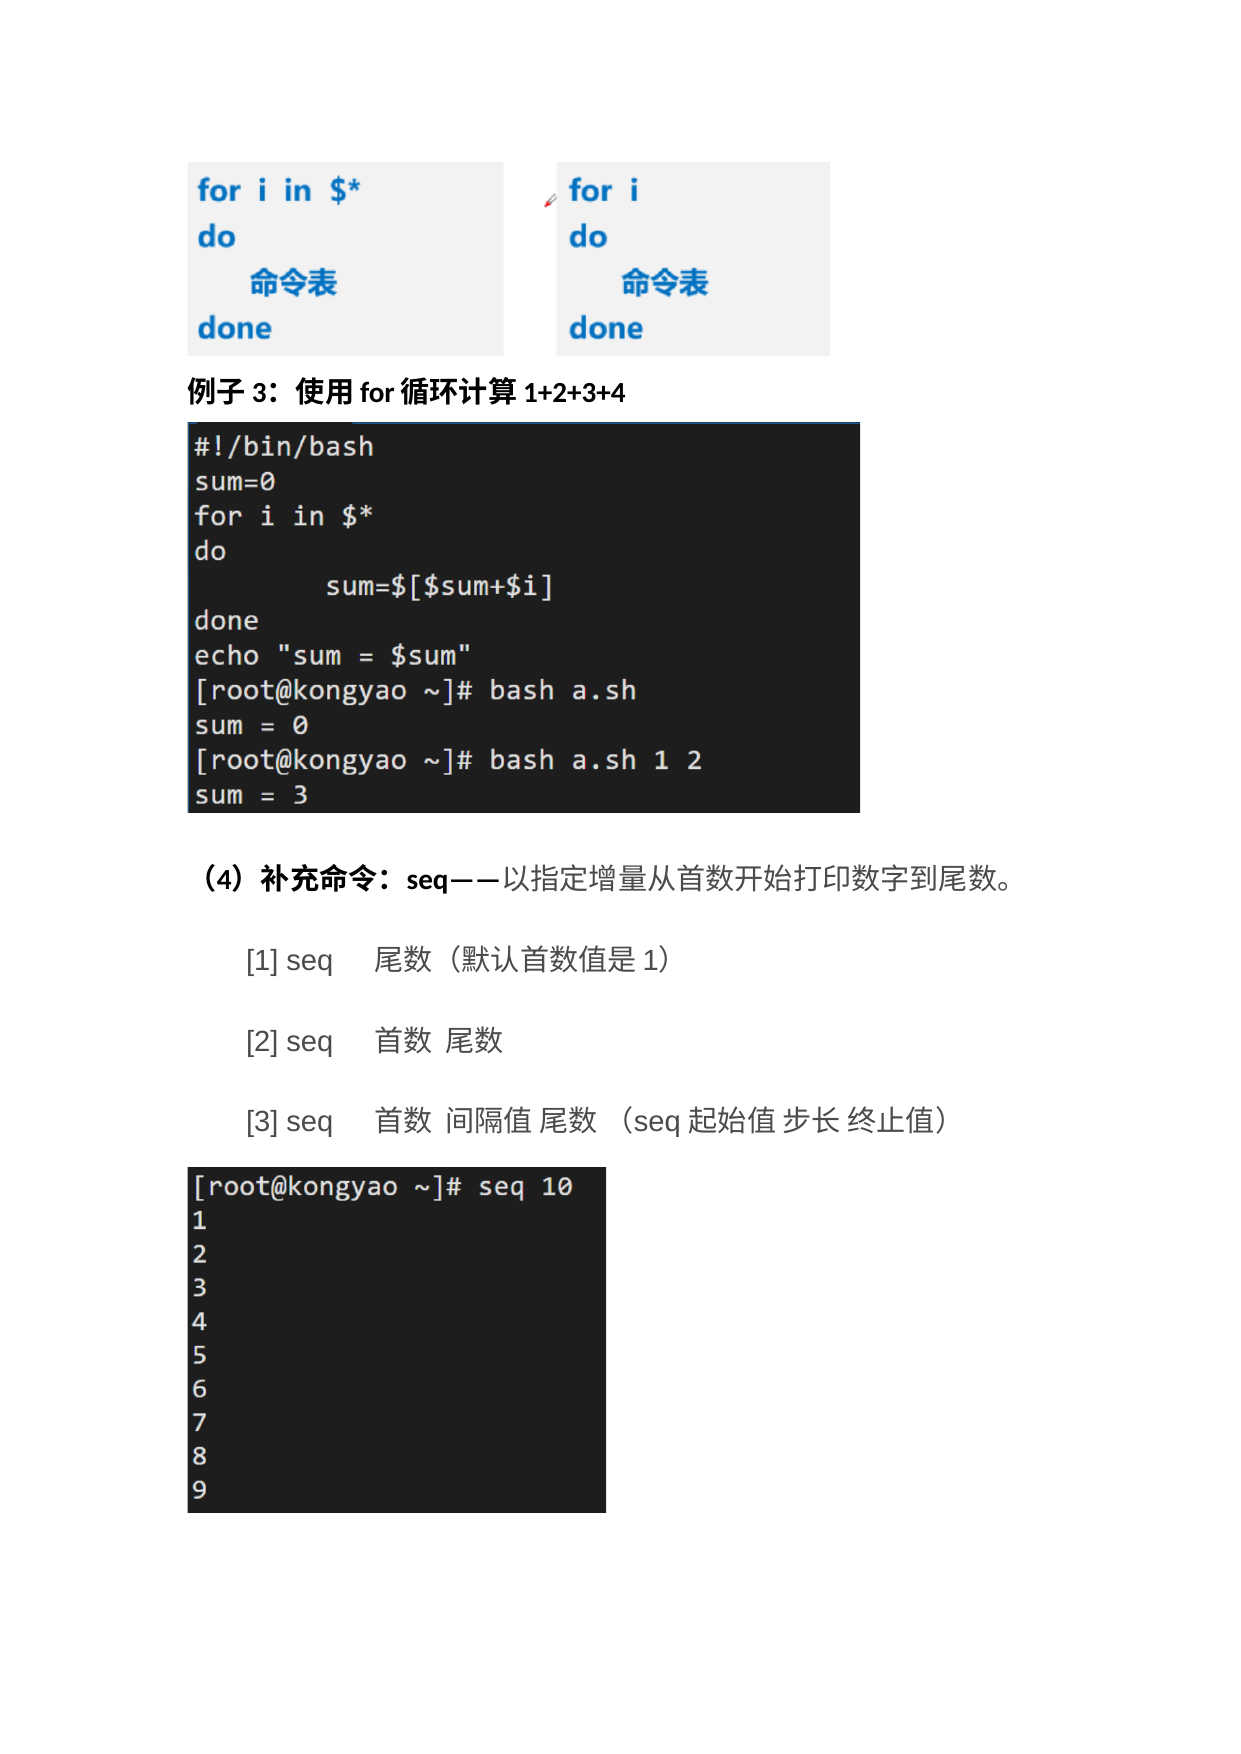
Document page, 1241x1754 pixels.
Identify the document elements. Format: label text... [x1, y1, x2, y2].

text [2] seq 首数 尾数 [187, 1006, 1053, 1071]
text [3] seq 首数 间隔值 尾数 （seq 起始值 步长 终止值） [187, 1086, 1053, 1151]
text （4）补充命令：seq——以指定增量从首数开始打印数字到尾数。 [187, 844, 1053, 909]
picture [187, 1167, 607, 1513]
picture [187, 422, 861, 813]
text [1] seq 尾数（默认首数值是1） [187, 925, 1053, 990]
picture [187, 162, 830, 356]
list 例子3：使用for循环计算1+2+3+4 [187, 357, 1053, 422]
